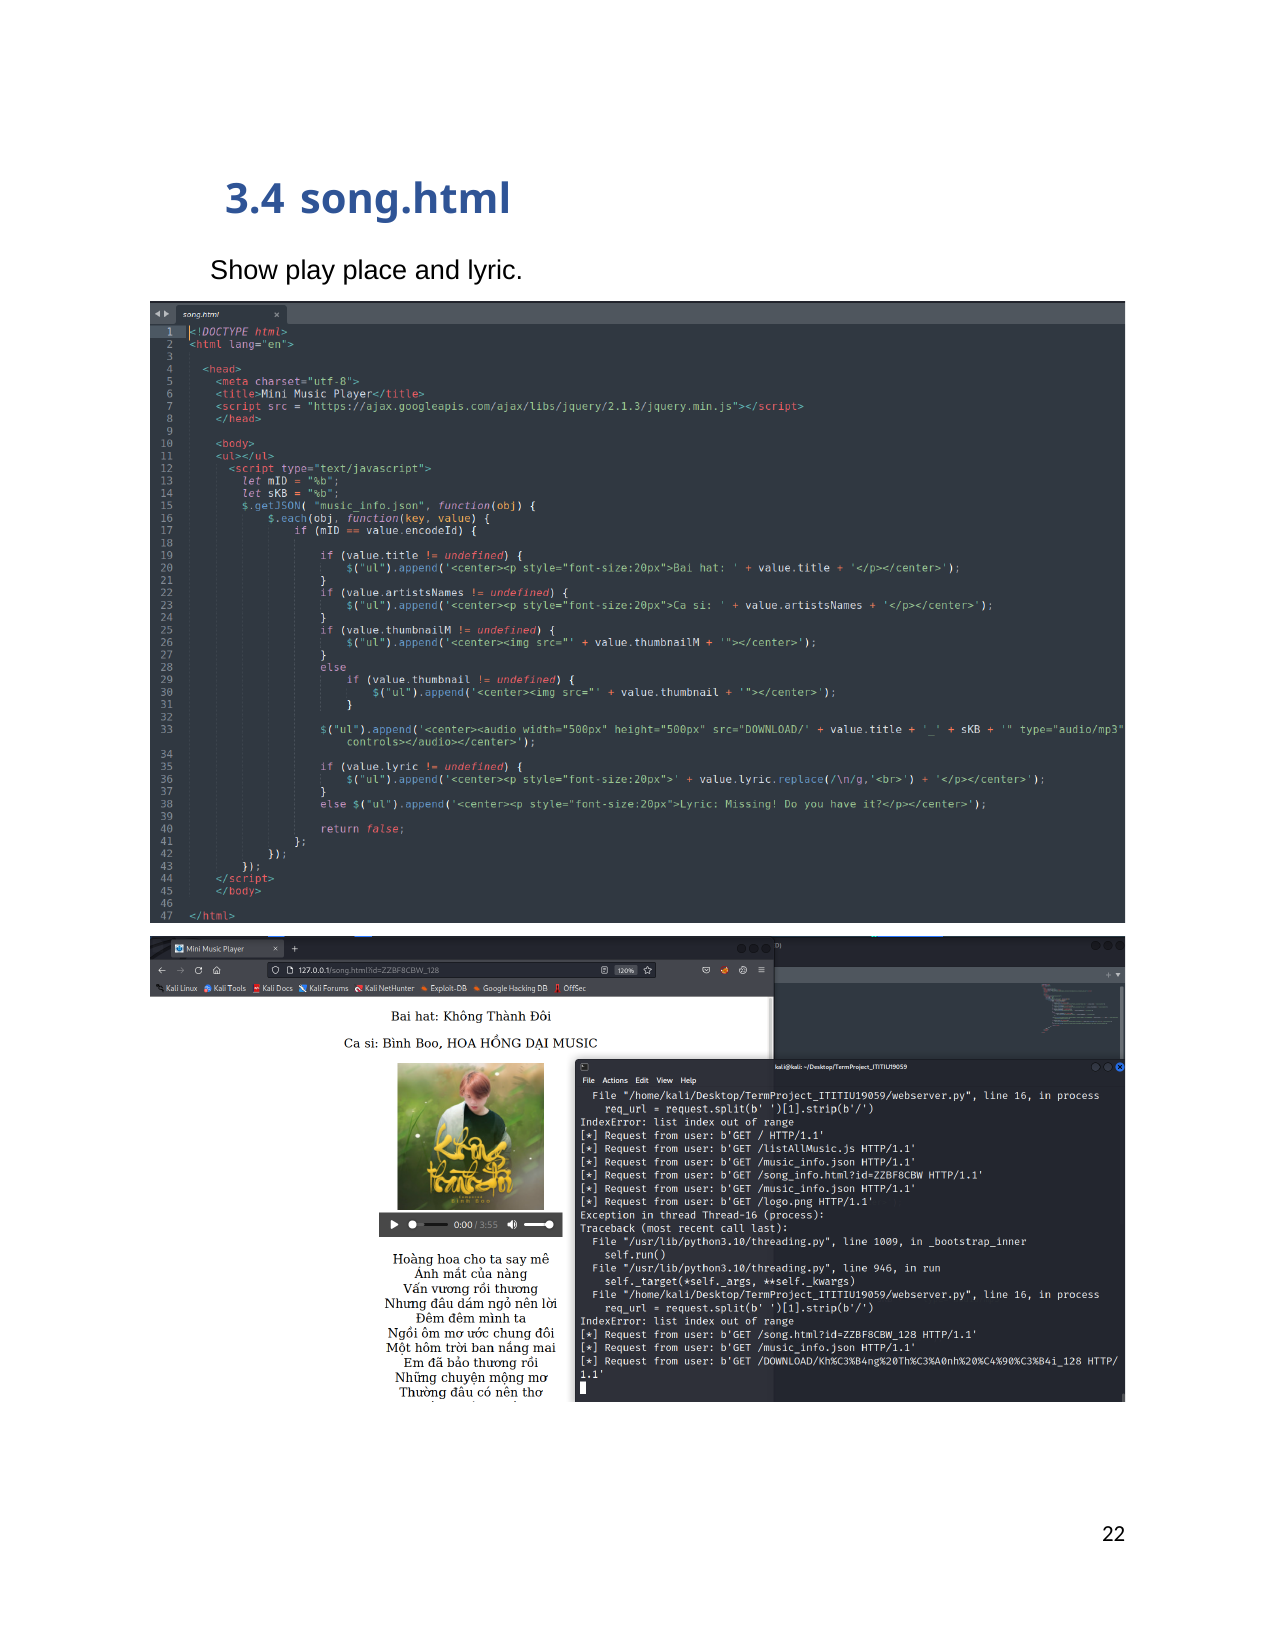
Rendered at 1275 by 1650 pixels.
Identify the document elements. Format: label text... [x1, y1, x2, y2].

picture [150, 936, 1125, 1402]
text Show play place and lyric. [210, 254, 1125, 286]
subtitle song.html [225, 169, 1125, 226]
picture [150, 301, 1125, 923]
